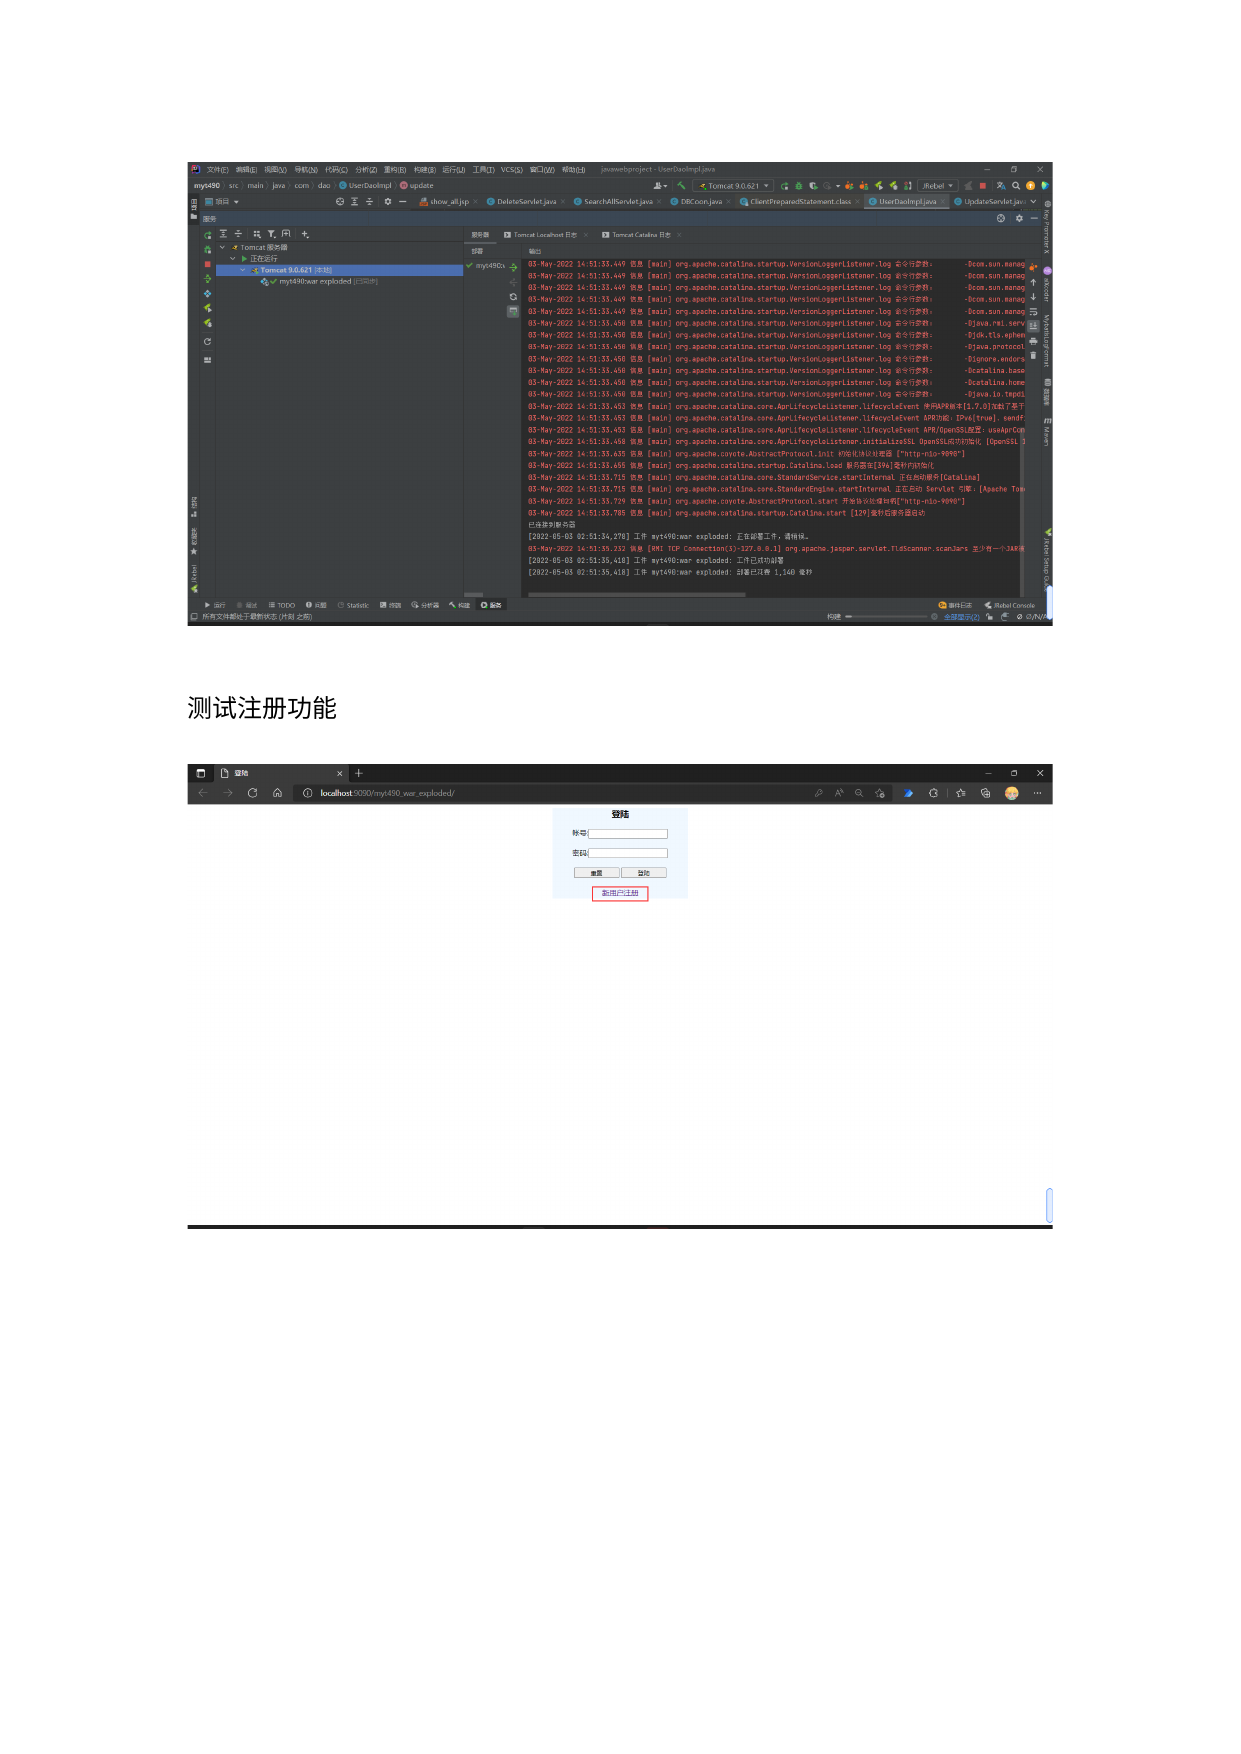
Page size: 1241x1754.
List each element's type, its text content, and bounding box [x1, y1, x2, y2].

text 测试注册功能 [187, 674, 1053, 739]
picture [187, 162, 1053, 626]
picture [187, 764, 1053, 1229]
